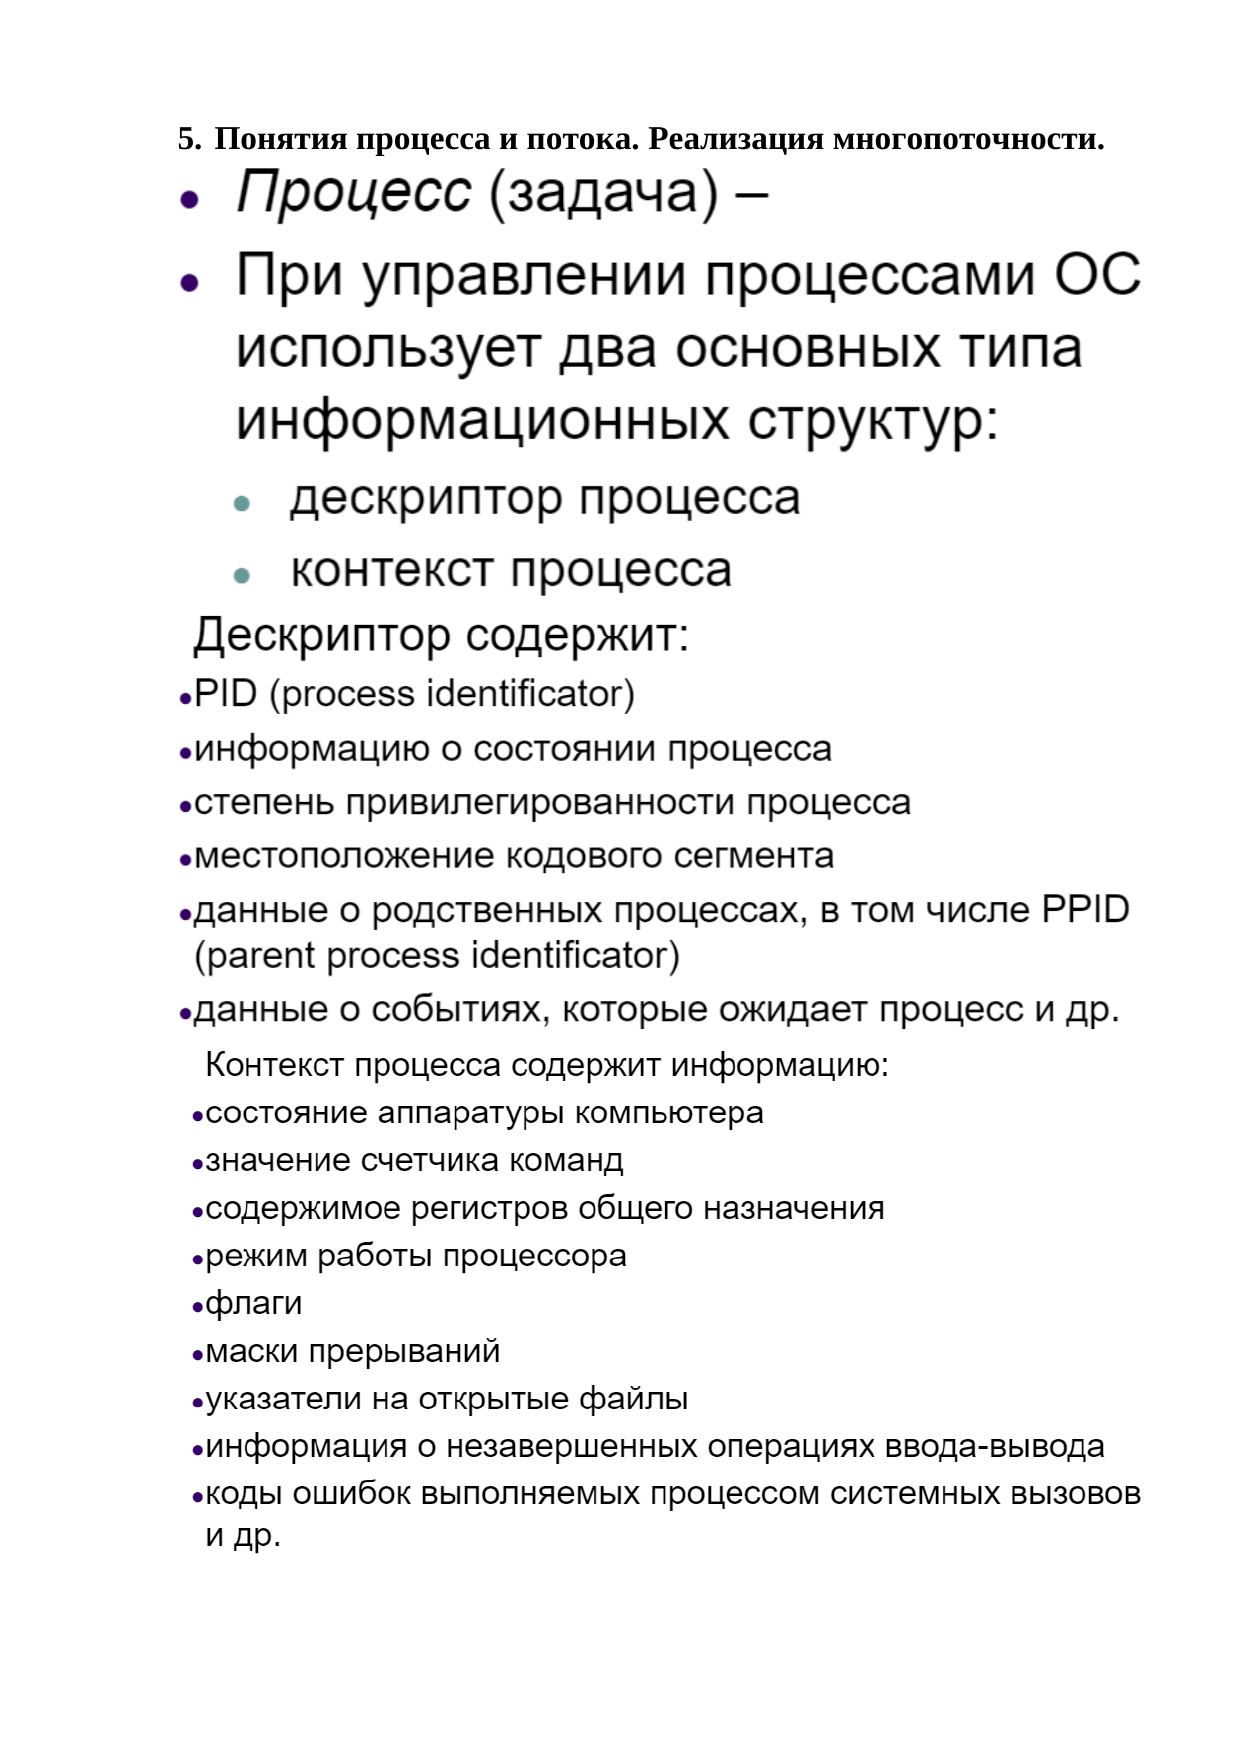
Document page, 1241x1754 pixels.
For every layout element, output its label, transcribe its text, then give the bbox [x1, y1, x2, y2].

picture [177, 156, 1152, 1555]
list Понятия процесса и потока. Реализация многопоточности. [177, 118, 1152, 156]
